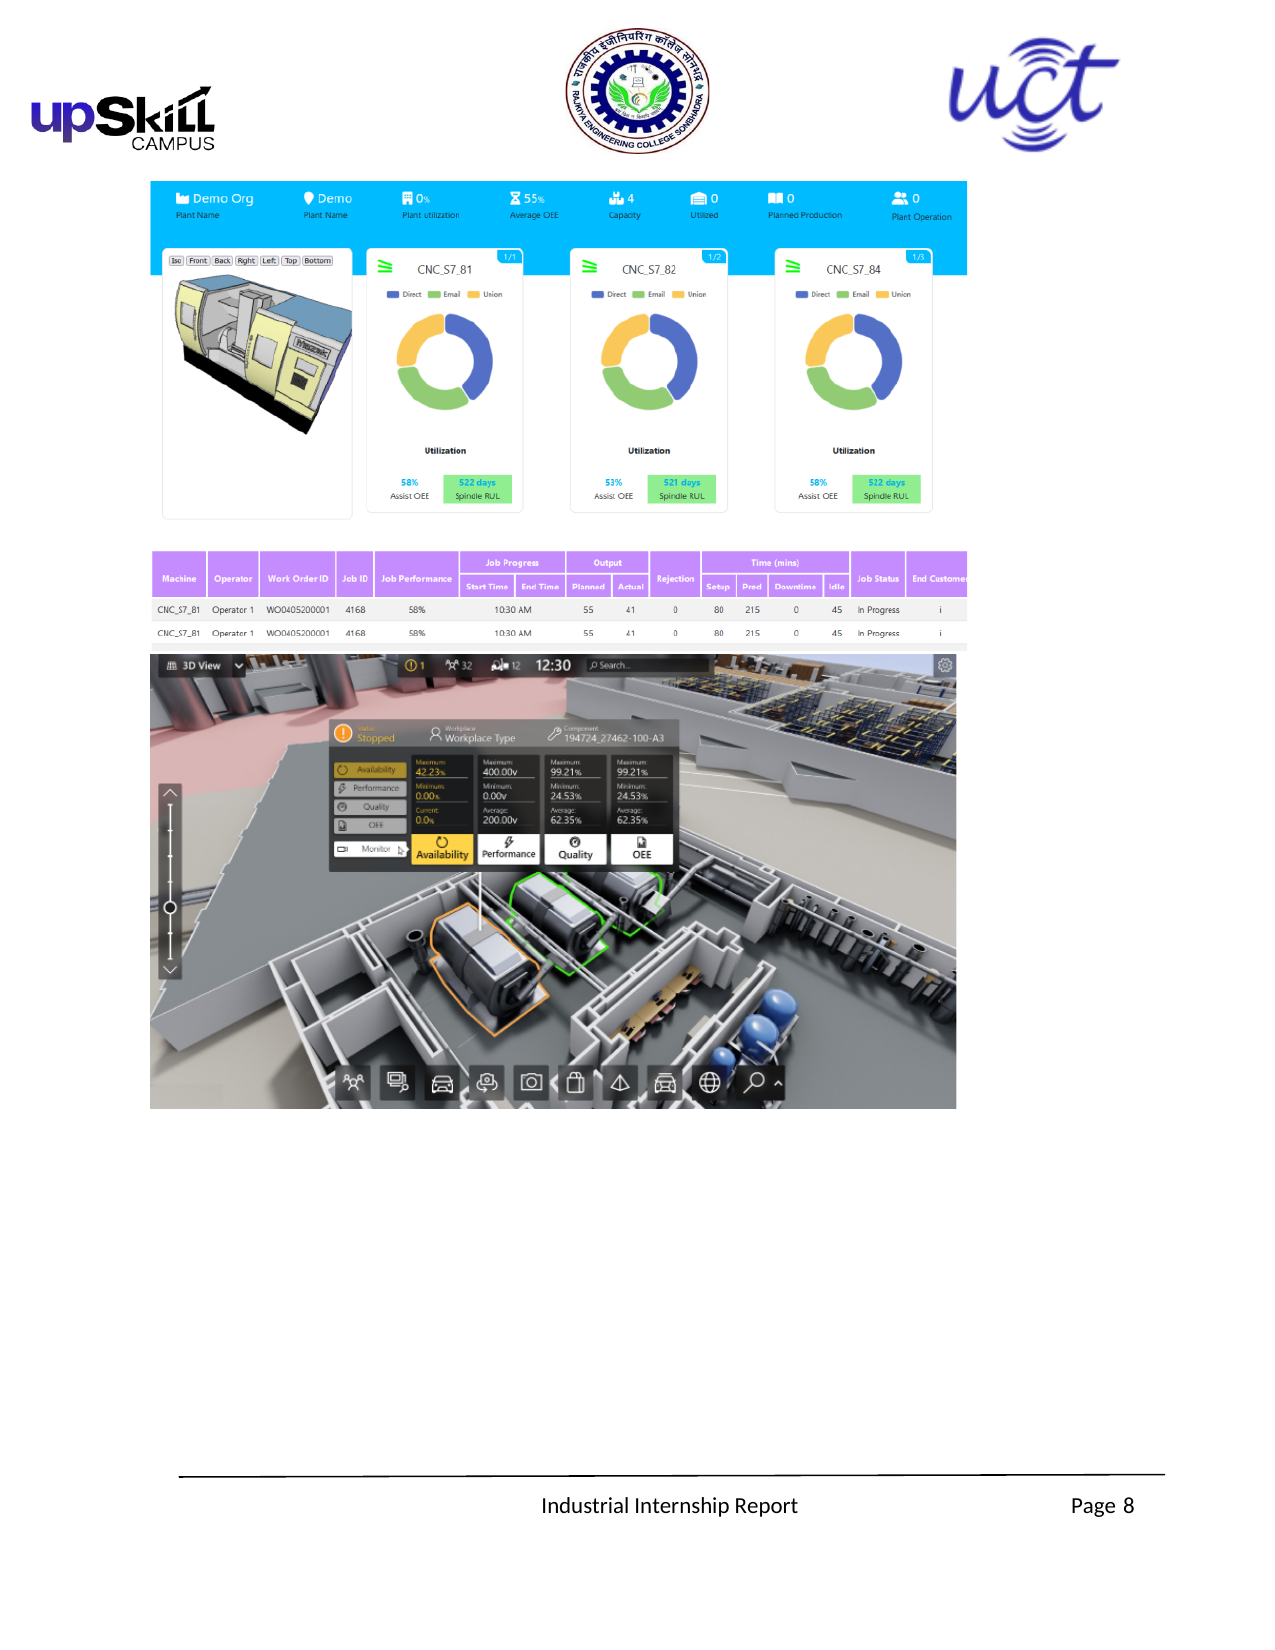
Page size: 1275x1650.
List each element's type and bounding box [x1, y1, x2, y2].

picture [946, 28, 1125, 154]
picture [403, 192, 412, 204]
picture [893, 193, 908, 204]
picture [565, 28, 710, 154]
picture [769, 193, 782, 203]
picture [150, 249, 968, 651]
picture [0, 73, 246, 154]
picture [305, 192, 313, 204]
picture [691, 193, 706, 204]
picture [177, 193, 189, 203]
picture [610, 193, 624, 204]
picture [511, 192, 520, 204]
picture [150, 654, 957, 1109]
